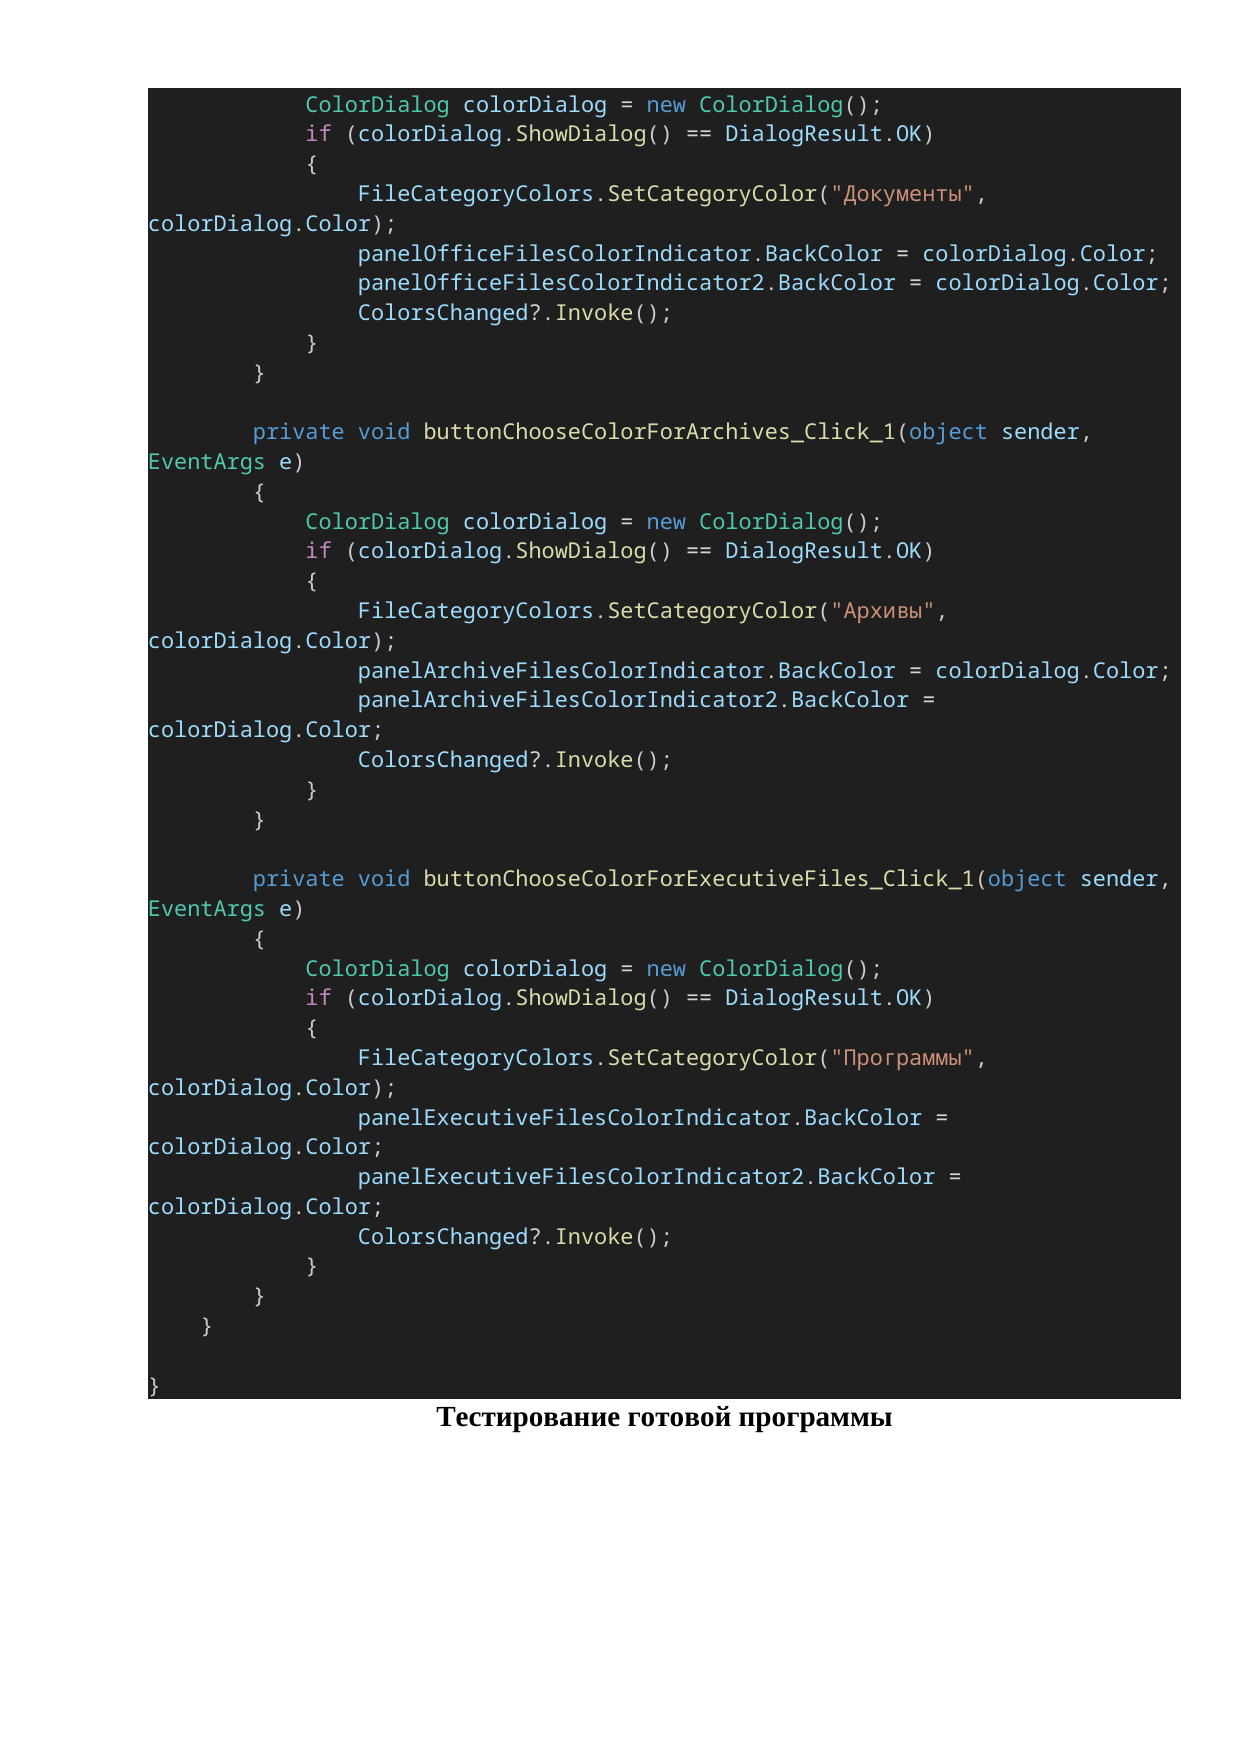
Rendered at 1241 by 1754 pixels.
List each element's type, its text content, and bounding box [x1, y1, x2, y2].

text } [148, 803, 1181, 833]
text ColorsChanged?.Invoke(); [148, 297, 1181, 327]
text if (colorDialog.ShowDialog() == DialogResult.OK) [148, 982, 1181, 1012]
text } [148, 1369, 1181, 1399]
text { [148, 476, 1181, 506]
text { [148, 148, 1181, 178]
text ColorDialog colorDialog = new ColorDialog(); [148, 506, 1181, 535]
text ColorsChanged?.Invoke(); [148, 744, 1181, 774]
text } [148, 1310, 1181, 1340]
text ColorsChanged?.Invoke(); [148, 1221, 1181, 1250]
text panelOfficeFilesColorIndicator2.BackColor = colorDialog.Color; [148, 267, 1181, 297]
text if (colorDialog.ShowDialog() == DialogResult.OK) [148, 535, 1181, 565]
text } [148, 1280, 1181, 1310]
text { [148, 1012, 1181, 1042]
text } [148, 774, 1181, 803]
text private void buttonChooseColorForExecutiveFiles_Click_1(object sender, EventArgs e) [148, 863, 1181, 923]
text FileCategoryColors.SetCategoryColor("Программы", colorDialog.Color); [148, 1042, 1181, 1101]
text panelExecutiveFilesColorIndicator.BackColor = colorDialog.Color; [148, 1101, 1181, 1161]
text ColorDialog colorDialog = new ColorDialog(); [148, 952, 1181, 982]
text Тестирование готовой программы [148, 1399, 1181, 1433]
text FileCategoryColors.SetCategoryColor("Архивы", colorDialog.Color); [148, 595, 1181, 654]
text private void buttonChooseColorForArchives_Click_1(object sender, EventArgs e) [148, 416, 1181, 476]
text if (colorDialog.ShowDialog() == DialogResult.OK) [148, 118, 1181, 148]
text panelExecutiveFilesColorIndicator2.BackColor = colorDialog.Color; [148, 1161, 1181, 1221]
text FileCategoryColors.SetCategoryColor("Документы", colorDialog.Color); [148, 178, 1181, 237]
text } [148, 327, 1181, 357]
text panelOfficeFilesColorIndicator.BackColor = colorDialog.Color; [148, 237, 1181, 267]
text } [148, 1250, 1181, 1280]
text ColorDialog colorDialog = new ColorDialog(); [148, 88, 1181, 118]
text { [148, 565, 1181, 595]
text panelArchiveFilesColorIndicator2.BackColor = colorDialog.Color; [148, 684, 1181, 744]
text { [148, 923, 1181, 952]
text panelArchiveFilesColorIndicator.BackColor = colorDialog.Color; [148, 654, 1181, 684]
text } [148, 357, 1181, 386]
